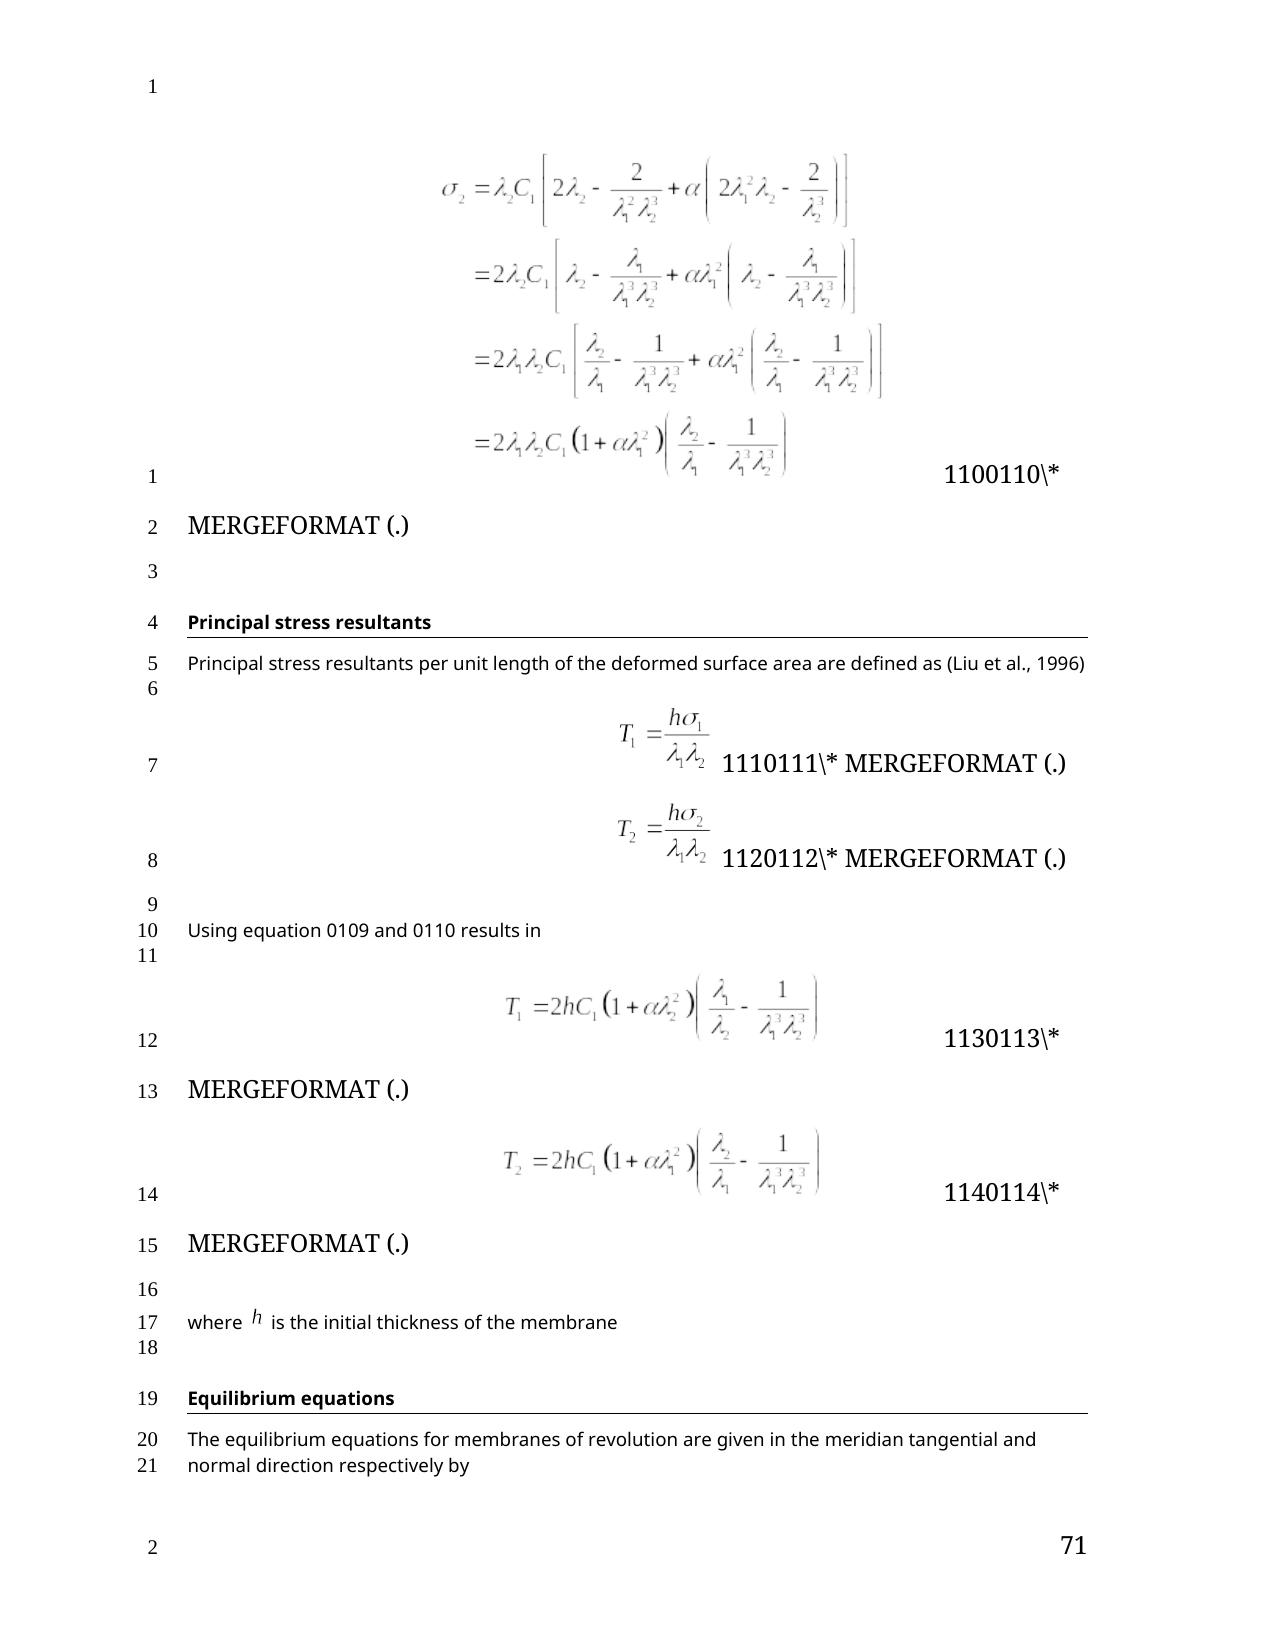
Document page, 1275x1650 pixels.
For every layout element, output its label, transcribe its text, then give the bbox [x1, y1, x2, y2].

text where is the initial thickness of the membrane [187, 1303, 1088, 1335]
text Using equation and results in [187, 917, 1088, 943]
subtitle Equilibrium equations [187, 1386, 1088, 1413]
text The equilibrium equations for membranes of revolution are given in the meridian tangential and normal direction respectively by [187, 1427, 1088, 1478]
text Principal stress resultants per unit length of the deformed surface area are defined as (Liu et al., 1996) [187, 650, 1088, 676]
subtitle Principal stress resultants [187, 609, 1088, 637]
